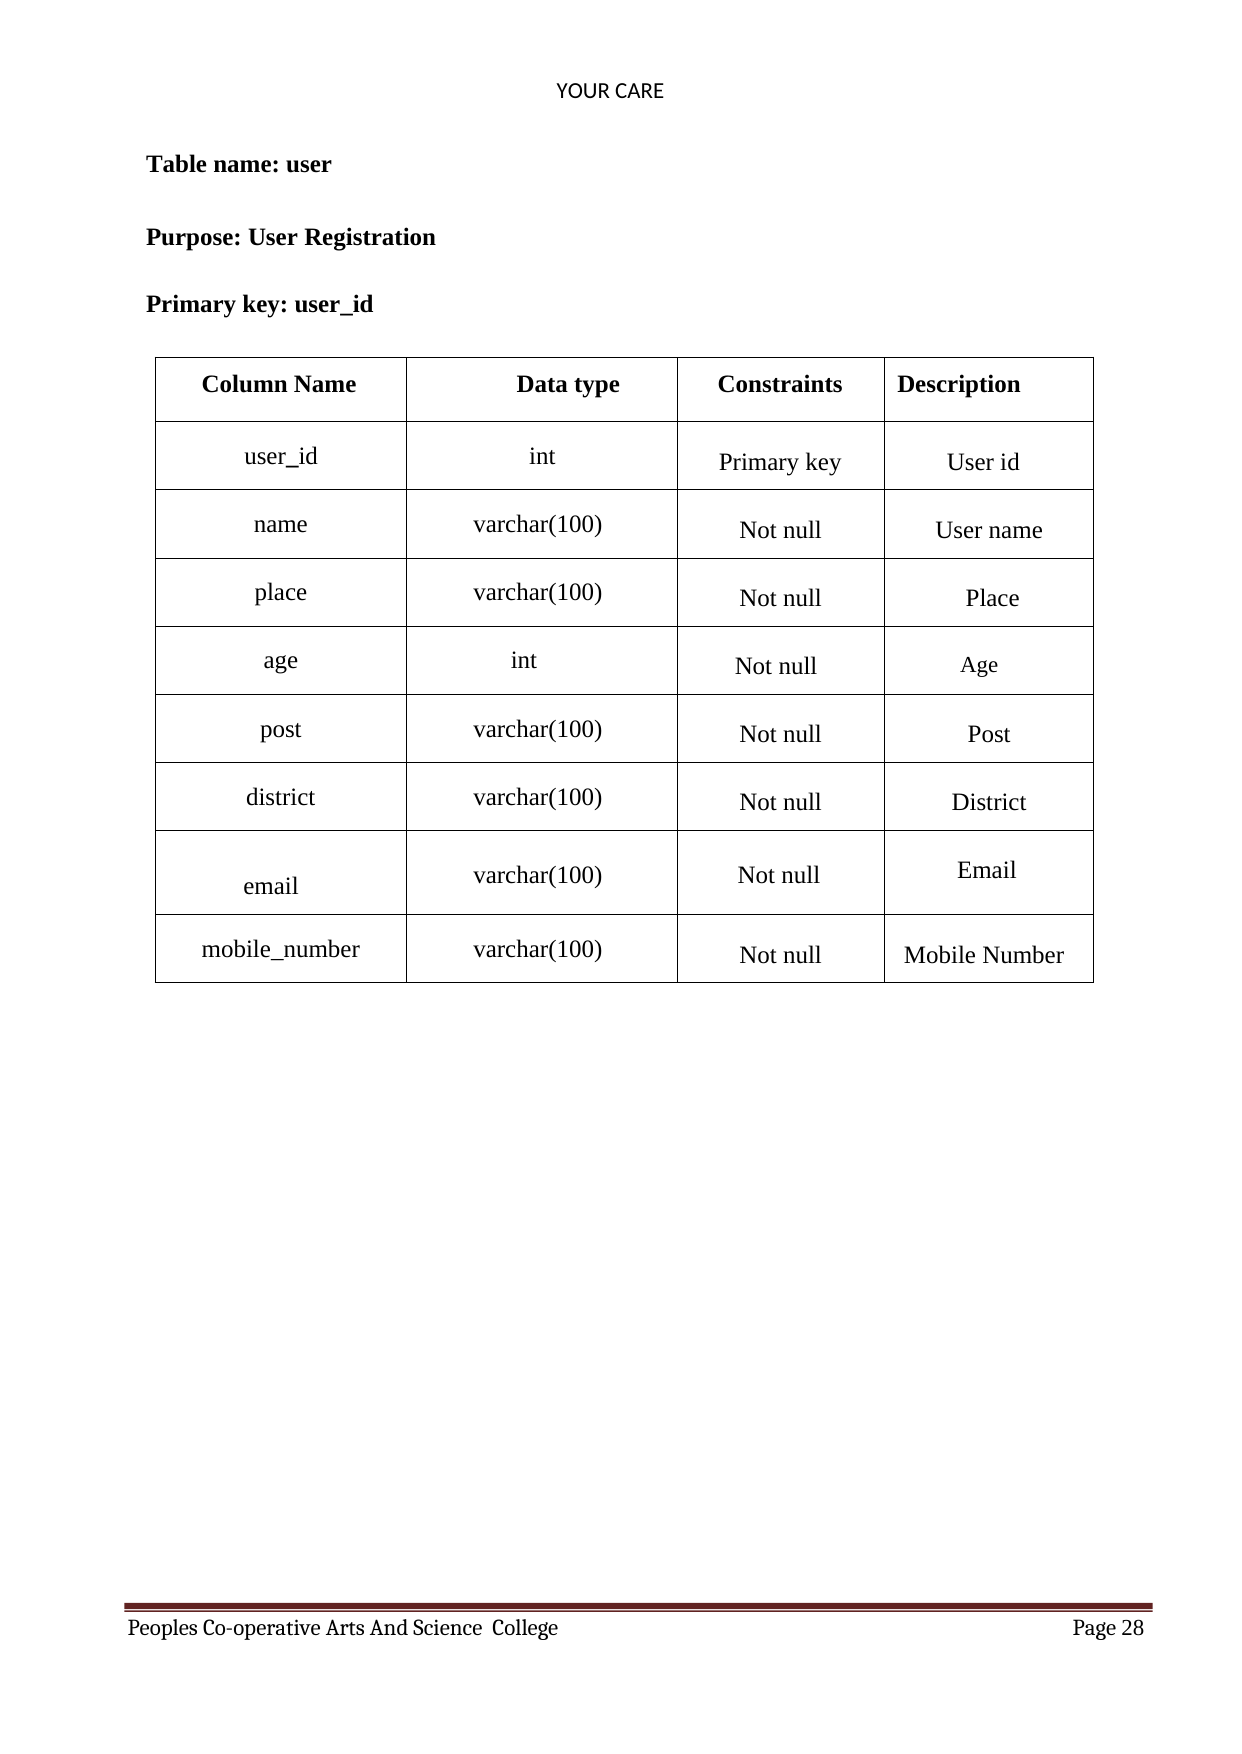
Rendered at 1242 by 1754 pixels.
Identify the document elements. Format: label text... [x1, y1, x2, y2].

text Purpose: User Registration [127, 222, 449, 250]
table_cell User name [885, 490, 1093, 557]
table_cell int [407, 422, 677, 489]
text Primary key: user_id [127, 289, 449, 318]
table_cell Email [885, 831, 1093, 914]
table_header Data type [407, 358, 677, 421]
table_cell varchar(100) [407, 763, 677, 830]
table_cell varchar(100) [407, 831, 677, 914]
table_cell Primary key [678, 422, 884, 489]
table_cell place [156, 559, 406, 626]
table_cell Not null [678, 695, 884, 762]
table_cell post [156, 695, 406, 762]
table_cell varchar(100) [407, 695, 677, 762]
table_cell District [885, 763, 1093, 830]
text Table name: user [127, 149, 1196, 178]
table_cell varchar(100) [407, 559, 677, 626]
table_cell Age [885, 627, 1093, 694]
table_cell varchar(100) [407, 915, 677, 982]
table_cell User id [885, 422, 1093, 489]
table_cell Not null [678, 559, 884, 626]
table_header Description [885, 358, 1093, 421]
table_cell Not null [678, 490, 884, 557]
table_cell Not null [678, 831, 884, 914]
table_cell varchar(100) [407, 490, 677, 557]
table_cell district [156, 763, 406, 830]
table_cell age [156, 627, 406, 694]
table_cell email [156, 831, 406, 914]
table_cell name [156, 490, 406, 557]
table_cell Post [885, 695, 1093, 762]
table_cell mobile_number [156, 915, 406, 982]
table_cell Mobile Number [885, 915, 1093, 982]
table_cell Place [885, 559, 1093, 626]
table_cell Not null [678, 763, 884, 830]
table_header Constraints [678, 358, 884, 421]
table_cell int [407, 627, 677, 694]
table_cell Not null [678, 627, 884, 694]
table_cell Not null [678, 915, 884, 982]
table_header Column Name [156, 358, 406, 421]
table_cell user_id [156, 422, 406, 489]
